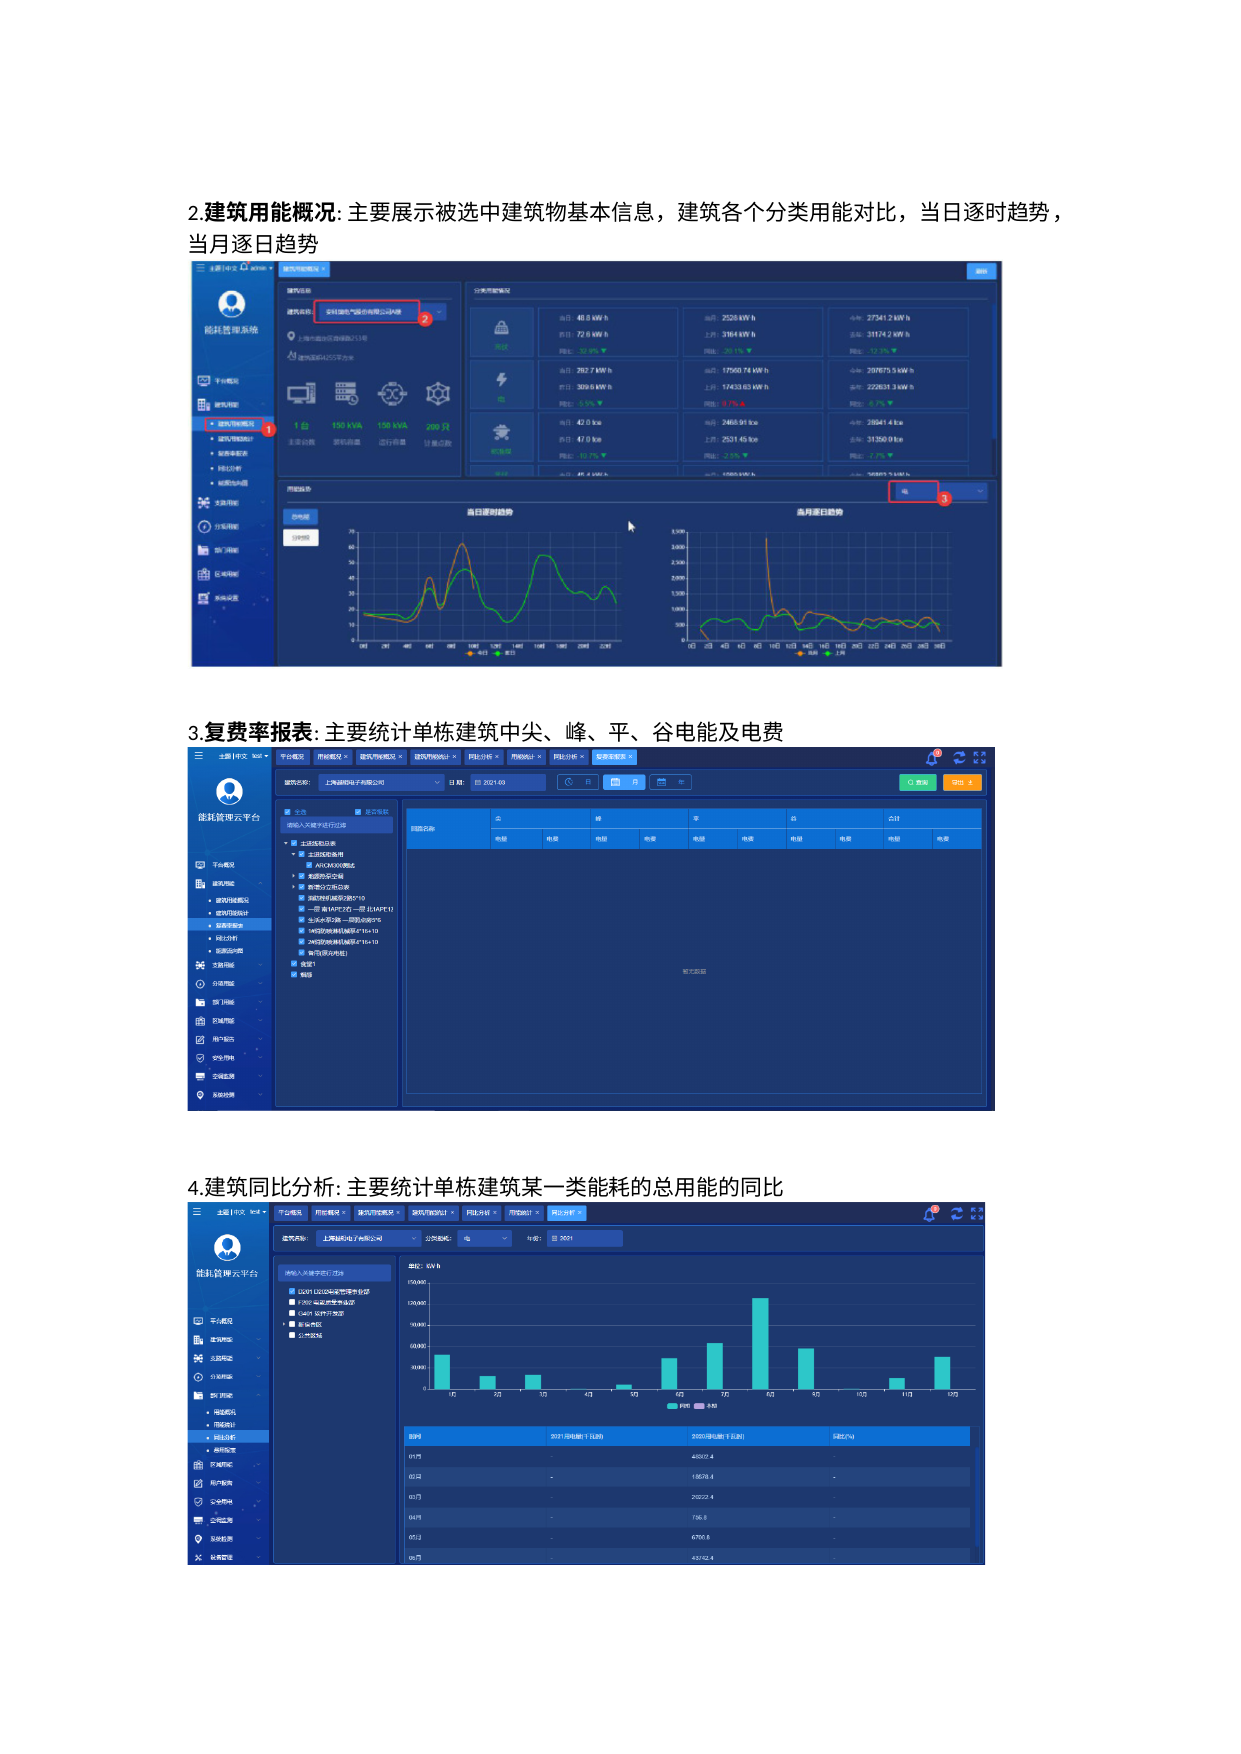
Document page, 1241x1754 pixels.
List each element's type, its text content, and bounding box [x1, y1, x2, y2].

picture [187, 259, 1003, 669]
text 3.复费率报表: 主要统计单栋建筑中尖、峰、平、谷电能及电费 [187, 714, 1053, 747]
picture [187, 1202, 986, 1565]
picture [187, 747, 995, 1111]
text 2.建筑用能概况: 主要展示被选中建筑物基本信息，建筑各个分类用能对比，当日逐时趋势，当月逐日趋势 [187, 194, 1053, 259]
text 4.建筑同比分析: 主要统计单栋建筑某一类能耗的总用能的同比 [187, 1169, 1053, 1202]
